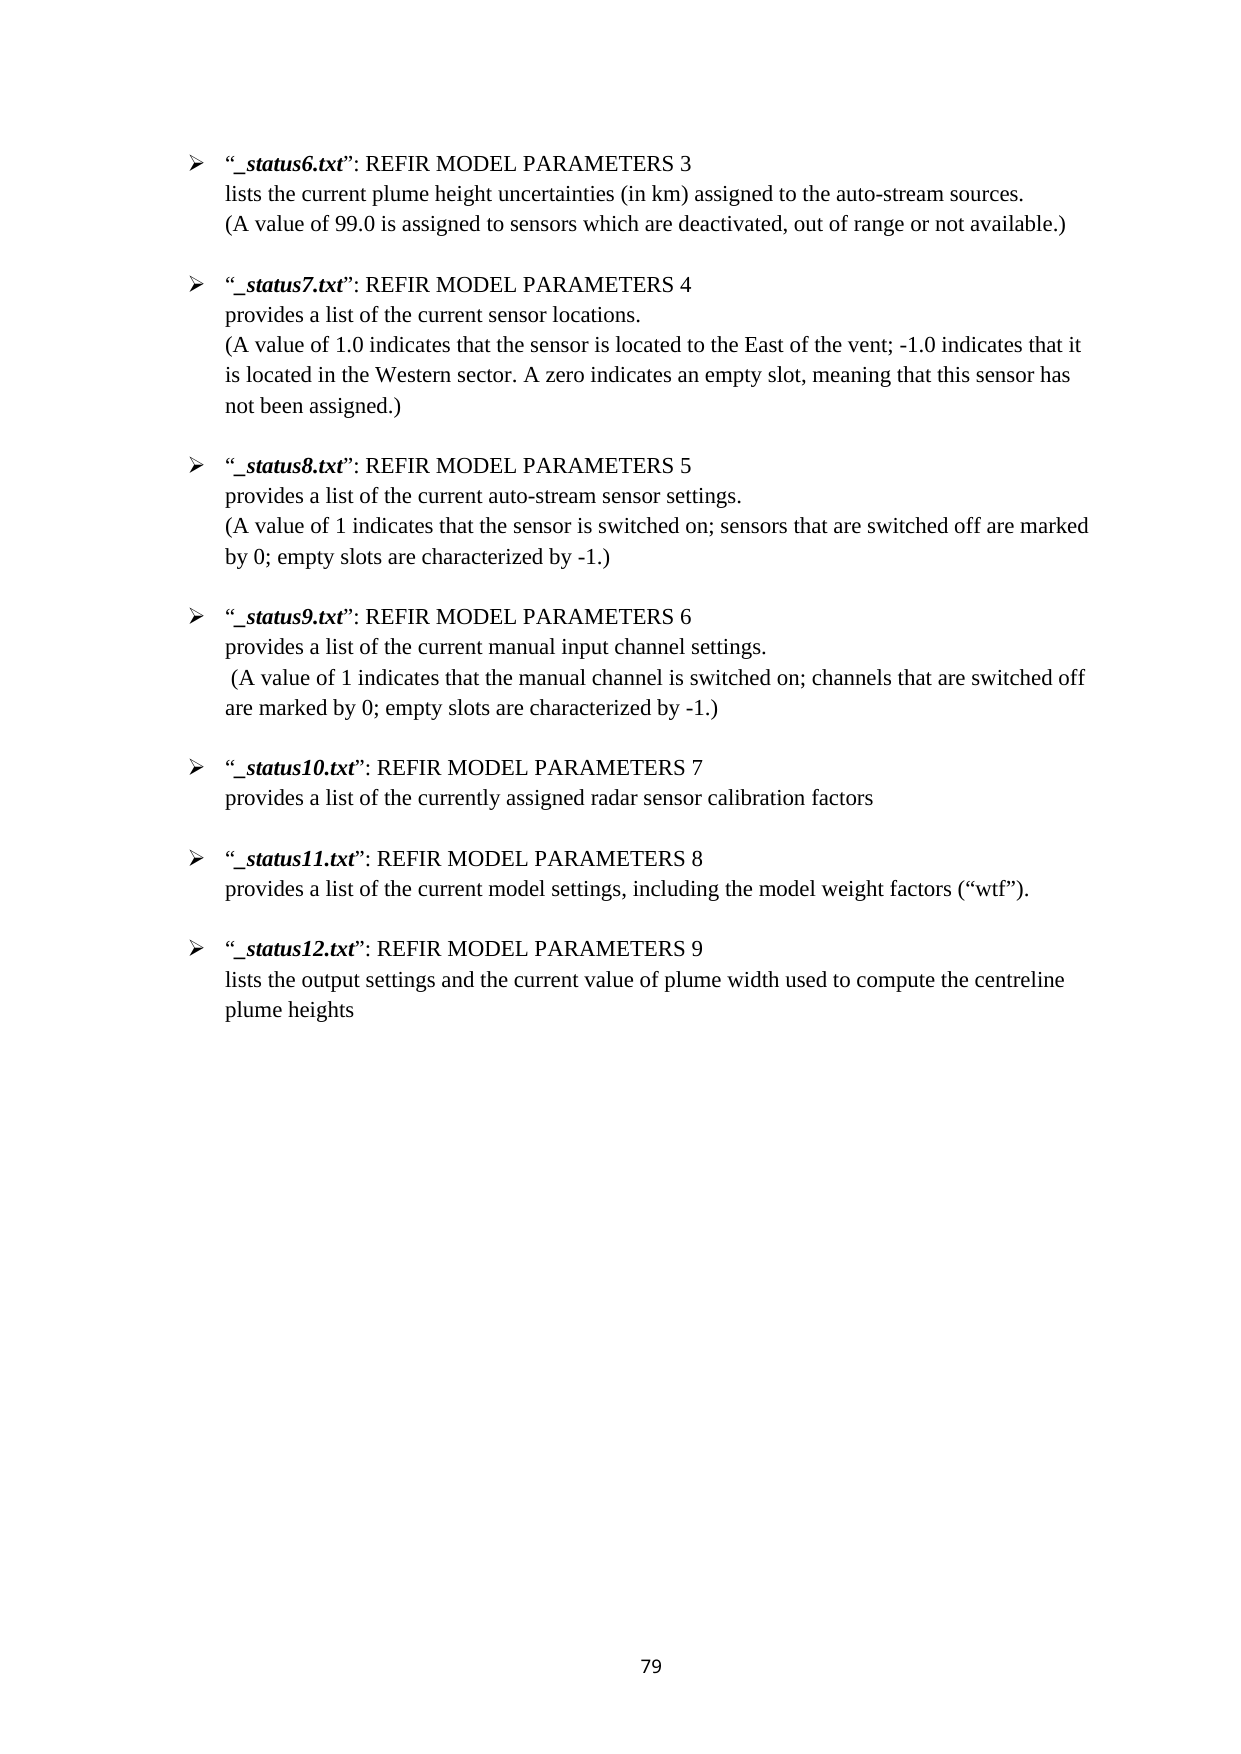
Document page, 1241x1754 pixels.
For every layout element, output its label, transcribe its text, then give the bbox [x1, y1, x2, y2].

list “_status11.txt”: REFIR MODEL PARAMETERS 8 [187, 845, 1090, 871]
list lists the output settings and the current value of plume width used to compute the centreline plume heights [225, 966, 1090, 1022]
list “_status10.txt”: REFIR MODEL PARAMETERS 7 [187, 754, 1090, 781]
list “_status12.txt”: REFIR MODEL PARAMETERS 9 [187, 935, 1090, 962]
list “_status8.txt”: REFIR MODEL PARAMETERS 5 [187, 452, 1090, 478]
list provides a list of the current model settings, including the model weight factors (“wtf”). [225, 875, 1090, 901]
list (A value of 1.0 indicates that the sensor is located to the East of the vent; -1.0 indicates that it is located in the Western sector. A zero indicates an empty slot, meaning that this sensor has not been assigned.) [225, 331, 1090, 418]
list “_status6.txt”: REFIR MODEL PARAMETERS 3 [187, 150, 1090, 176]
list “_status9.txt”: REFIR MODEL PARAMETERS 6 [187, 603, 1090, 629]
list (A value of 1 indicates that the manual channel is switched on; channels that are switched off are marked by 0; empty slots are characterized by -1.) [225, 663, 1090, 720]
list “_status7.txt”: REFIR MODEL PARAMETERS 4 [187, 271, 1090, 297]
list lists the current plume height uncertainties (in km) assigned to the auto-stream sources. [225, 180, 1090, 207]
list provides a list of the current sensor locations. [225, 301, 1090, 327]
list (A value of 1 indicates that the sensor is switched on; sensors that are switched off are marked by 0; empty slots are characterized by -1.) [225, 512, 1090, 569]
list provides a list of the current auto-stream sensor settings. [225, 482, 1090, 509]
list (A value of 99.0 is assigned to sensors which are deactivated, out of range or not available.) [225, 210, 1090, 237]
list provides a list of the currently assigned radar sensor calibration factors [225, 784, 1090, 811]
list provides a list of the current manual input channel settings. [225, 633, 1090, 660]
